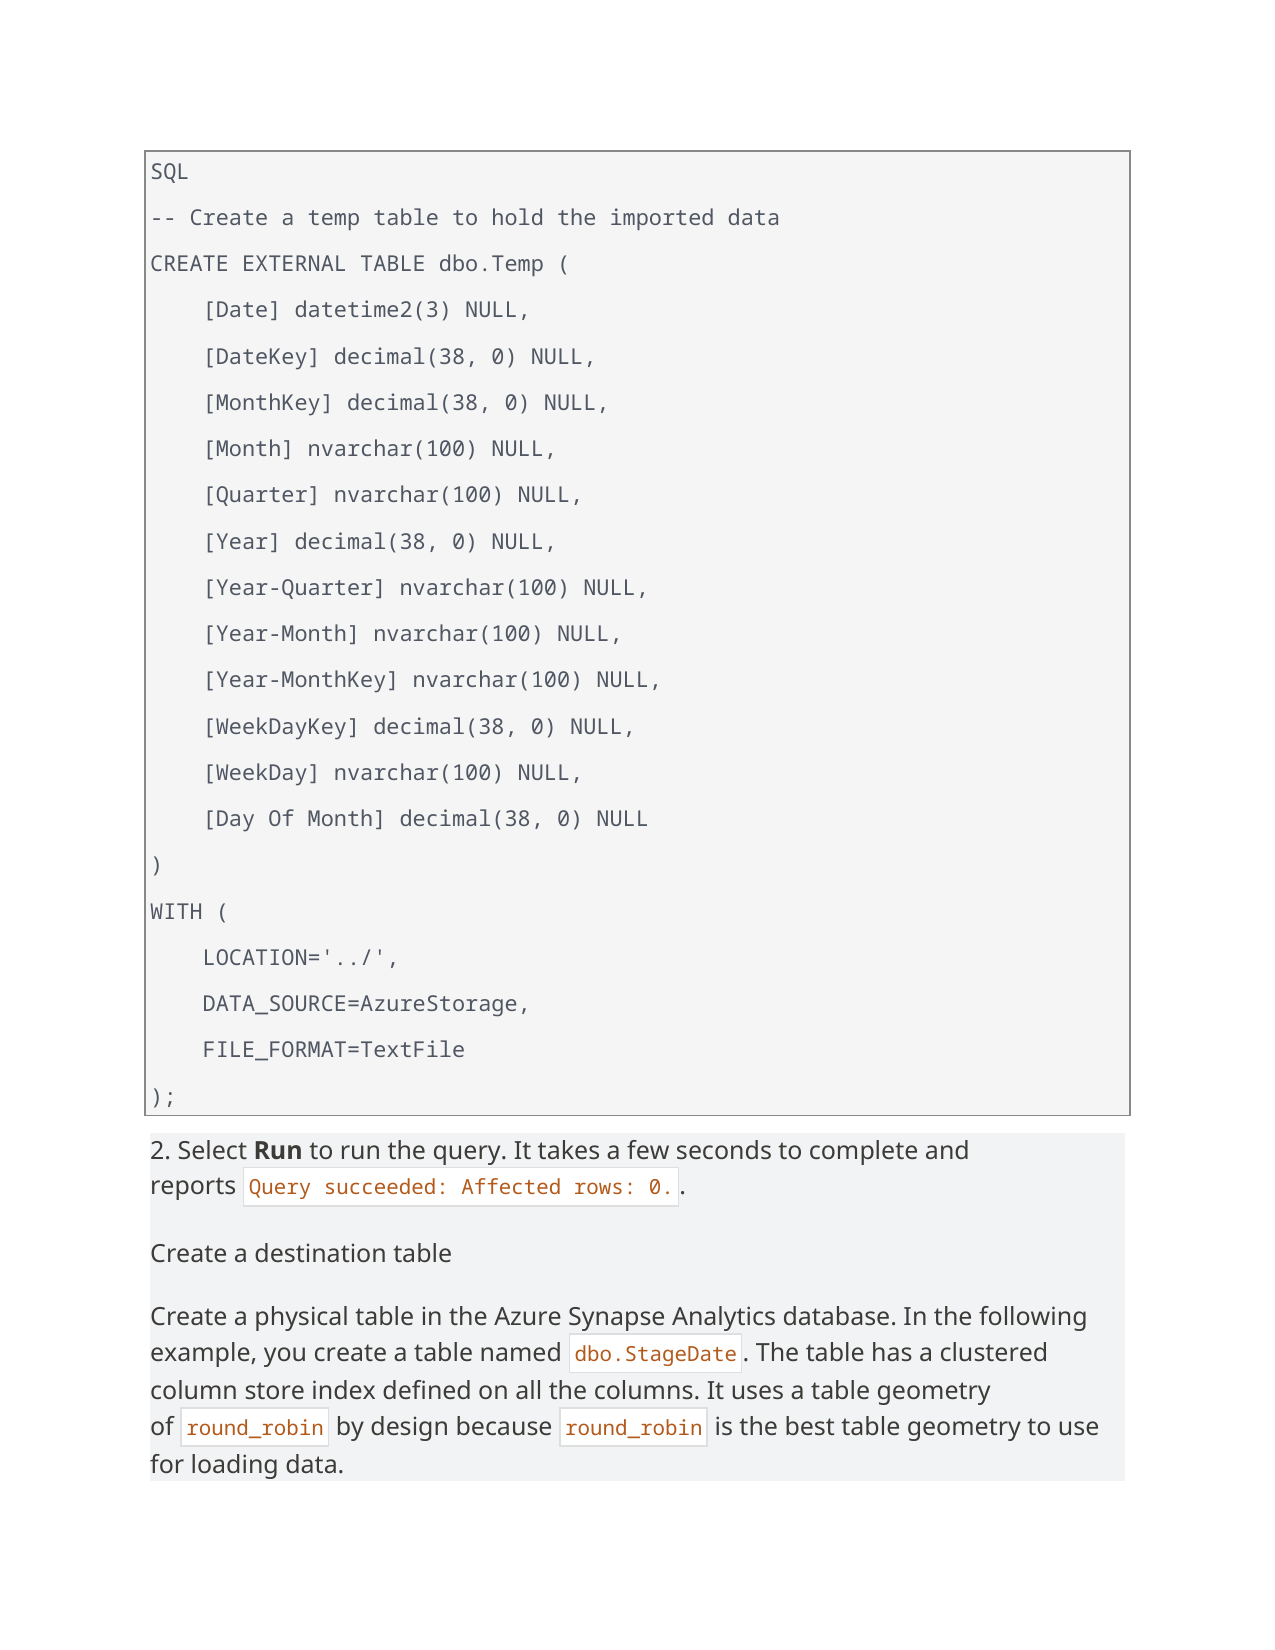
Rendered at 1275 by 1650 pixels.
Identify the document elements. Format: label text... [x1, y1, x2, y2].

text WITH ( [146, 890, 1129, 926]
text CREATE EXTERNAL TABLE dbo.Temp ( [146, 242, 1129, 278]
text [WeekDayKey] decimal(38, 0) NULL, [146, 705, 1129, 741]
text FILE_FORMAT=TextFile [146, 1029, 1129, 1064]
text [Date] datetime2(3) NULL, [146, 289, 1129, 324]
text [Quarter] nvarchar(100) NULL, [146, 474, 1129, 509]
text [Year-MonthKey] nvarchar(100) NULL, [146, 659, 1129, 694]
text 2. Select Run to run the query. It takes a few seconds to complete and reports Query succeeded: Affected rows: 0.. [150, 1133, 1125, 1207]
text SQL [146, 152, 1129, 186]
text Create a destination table [150, 1236, 1125, 1270]
text ) [146, 844, 1129, 879]
text LOCATION='../', [146, 936, 1129, 972]
text [MonthKey] decimal(38, 0) NULL, [146, 381, 1129, 417]
text [Year-Month] nvarchar(100) NULL, [146, 612, 1129, 648]
text DATA_SOURCE=AzureStorage, [146, 982, 1129, 1018]
text [Year-Quarter] nvarchar(100) NULL, [146, 566, 1129, 602]
text [Year] decimal(38, 0) NULL, [146, 520, 1129, 556]
text [DateKey] decimal(38, 0) NULL, [146, 335, 1129, 371]
text Create a physical table in the Azure Synapse Analytics database. In the following example, you create a table named dbo.StageDate. The table has a clustered column store index defined on all the columns. It uses a table geometry of round_robin by design because round_robin is the best table geometry to use for loading data. [150, 1299, 1125, 1481]
text -- Create a temp table to hold the imported data [146, 196, 1129, 232]
text [Day Of Month] decimal(38, 0) NULL [146, 797, 1129, 833]
text [WeekDay] nvarchar(100) NULL, [146, 751, 1129, 787]
text [Month] nvarchar(100) NULL, [146, 427, 1129, 463]
text ); [146, 1075, 1129, 1115]
